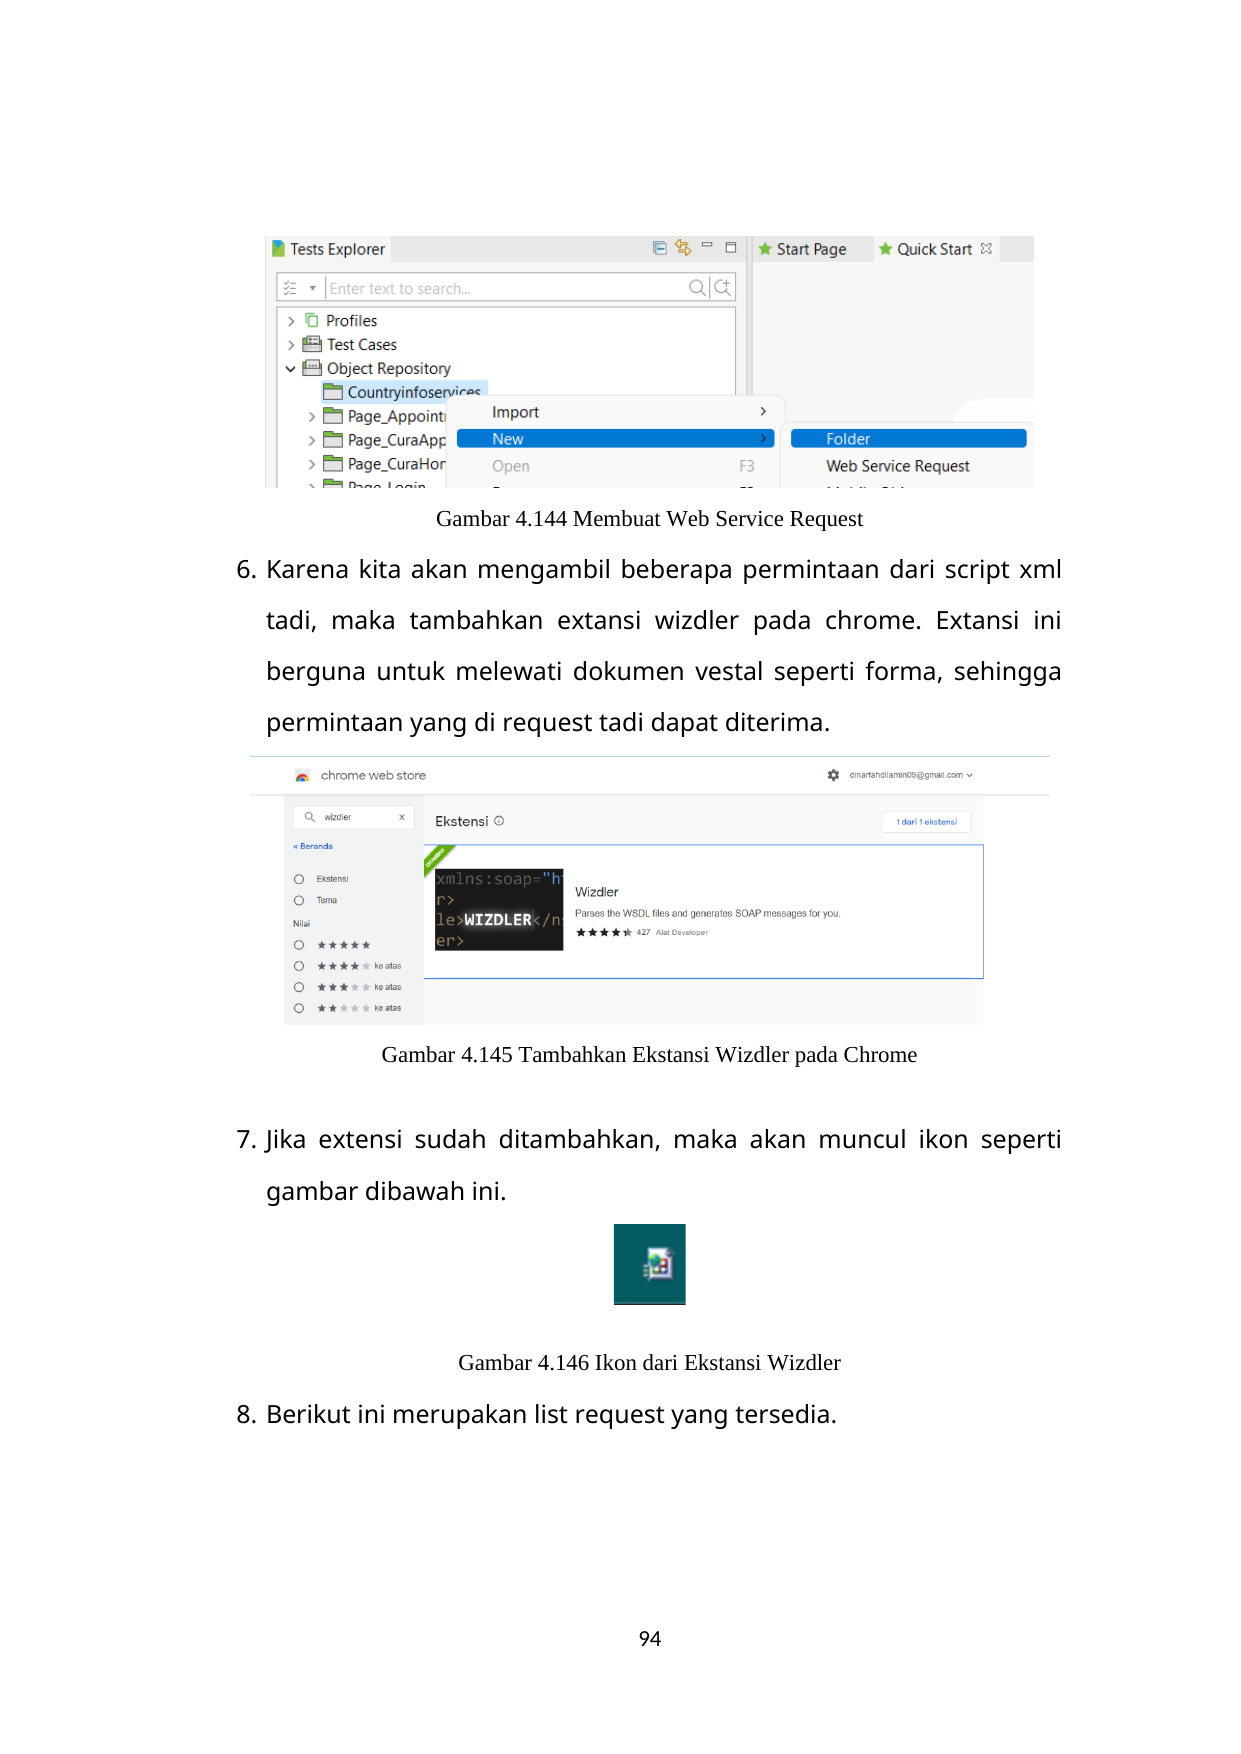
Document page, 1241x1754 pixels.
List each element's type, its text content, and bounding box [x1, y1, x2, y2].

list Karena kita akan mengambil beberapa permintaan dari script xml tadi, maka tambahkan extansi wizdler pada chrome. Extansi ini berguna untuk melewati dokumen vestal seperti forma, sehingga permintaan yang di request tadi dapat diterima. [236, 552, 1063, 739]
picture [613, 1224, 686, 1305]
picture [249, 756, 1050, 1025]
list Jika extensi sudah ditambahkan, maka akan muncul ikon seperti gambar dibawah ini. [236, 1122, 1063, 1207]
list Berikut ini merupakan list request yang tersedia. [236, 1397, 1063, 1431]
picture [265, 236, 1034, 488]
